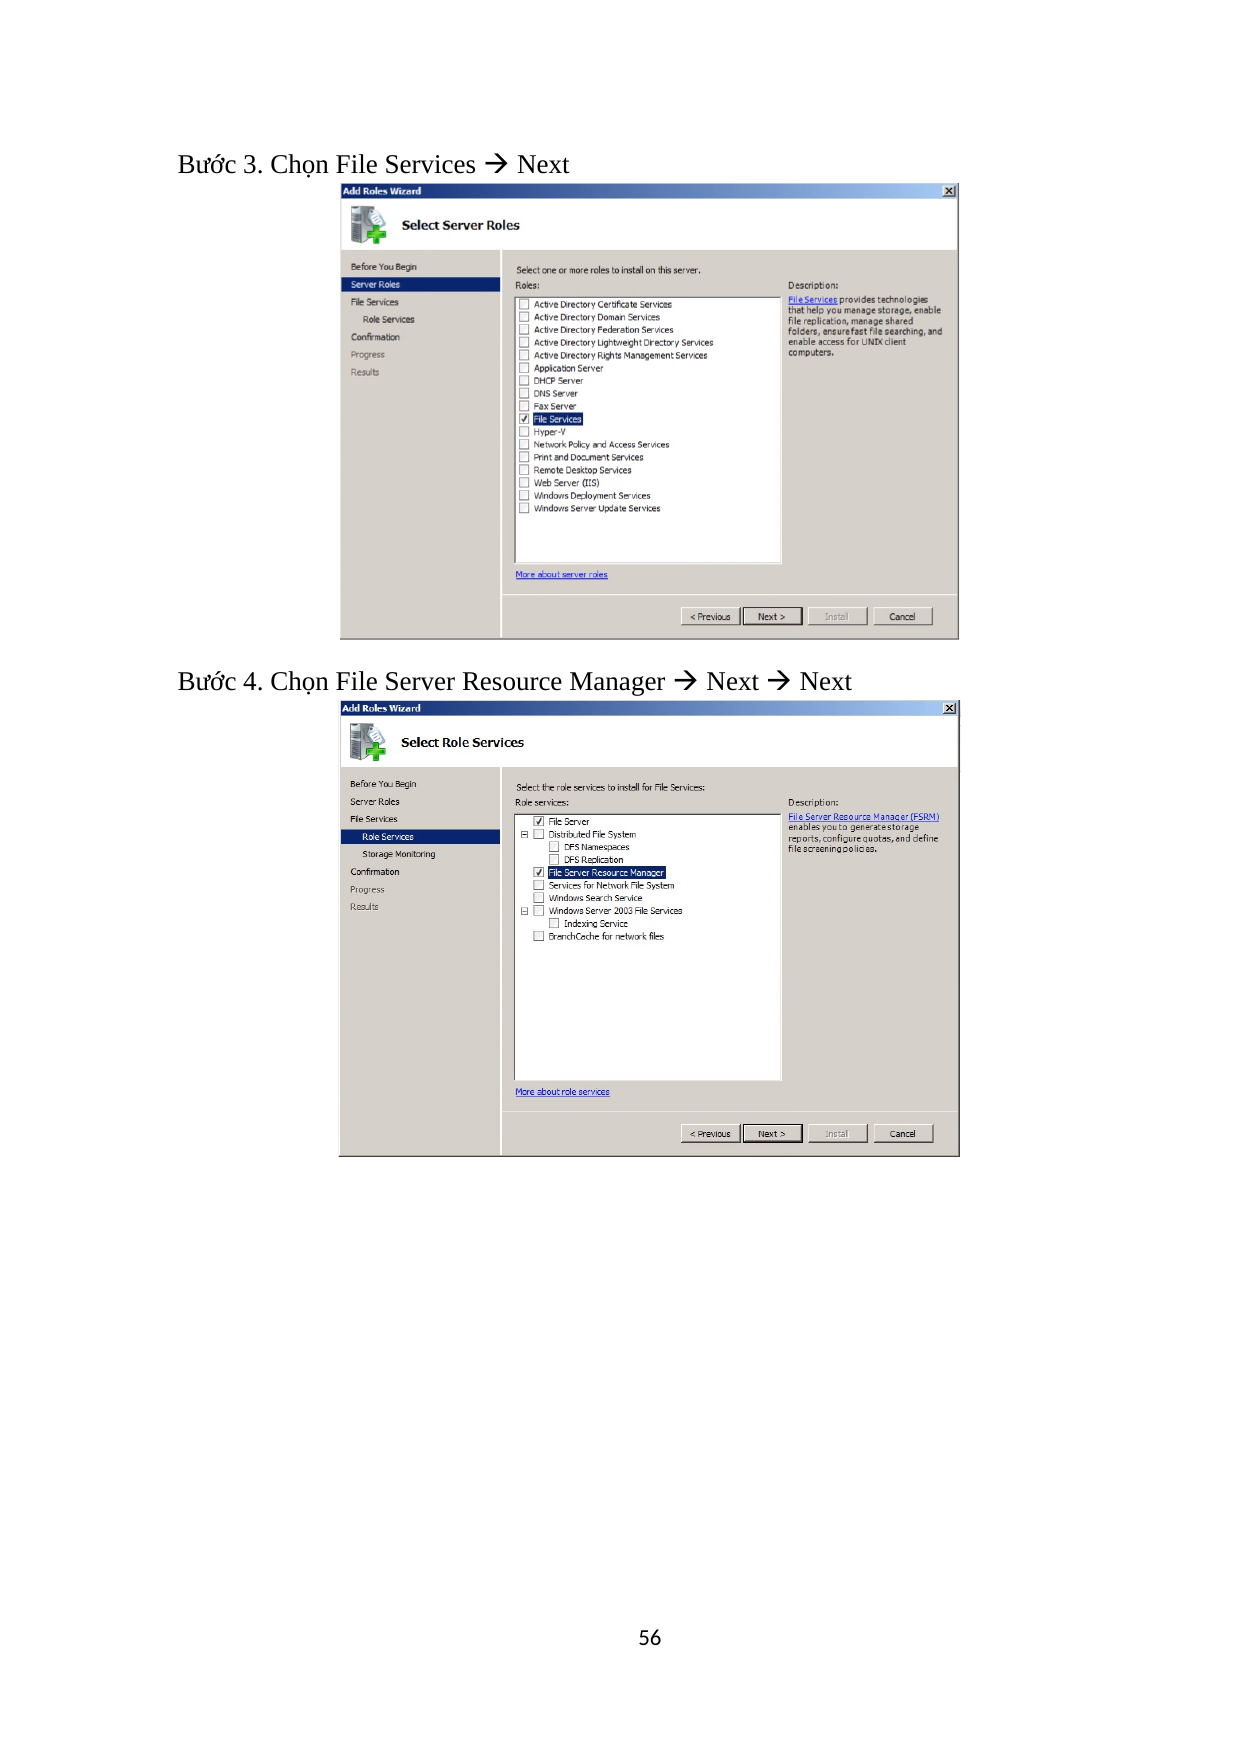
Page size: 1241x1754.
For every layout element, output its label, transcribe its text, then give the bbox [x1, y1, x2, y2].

picture [340, 183, 960, 640]
subtitle Bước 3. Chọn File Services Next [177, 148, 1122, 179]
picture [338, 700, 961, 1159]
subtitle Bước 4. Chọn File Server Resource Manager Next Next [177, 665, 1122, 696]
